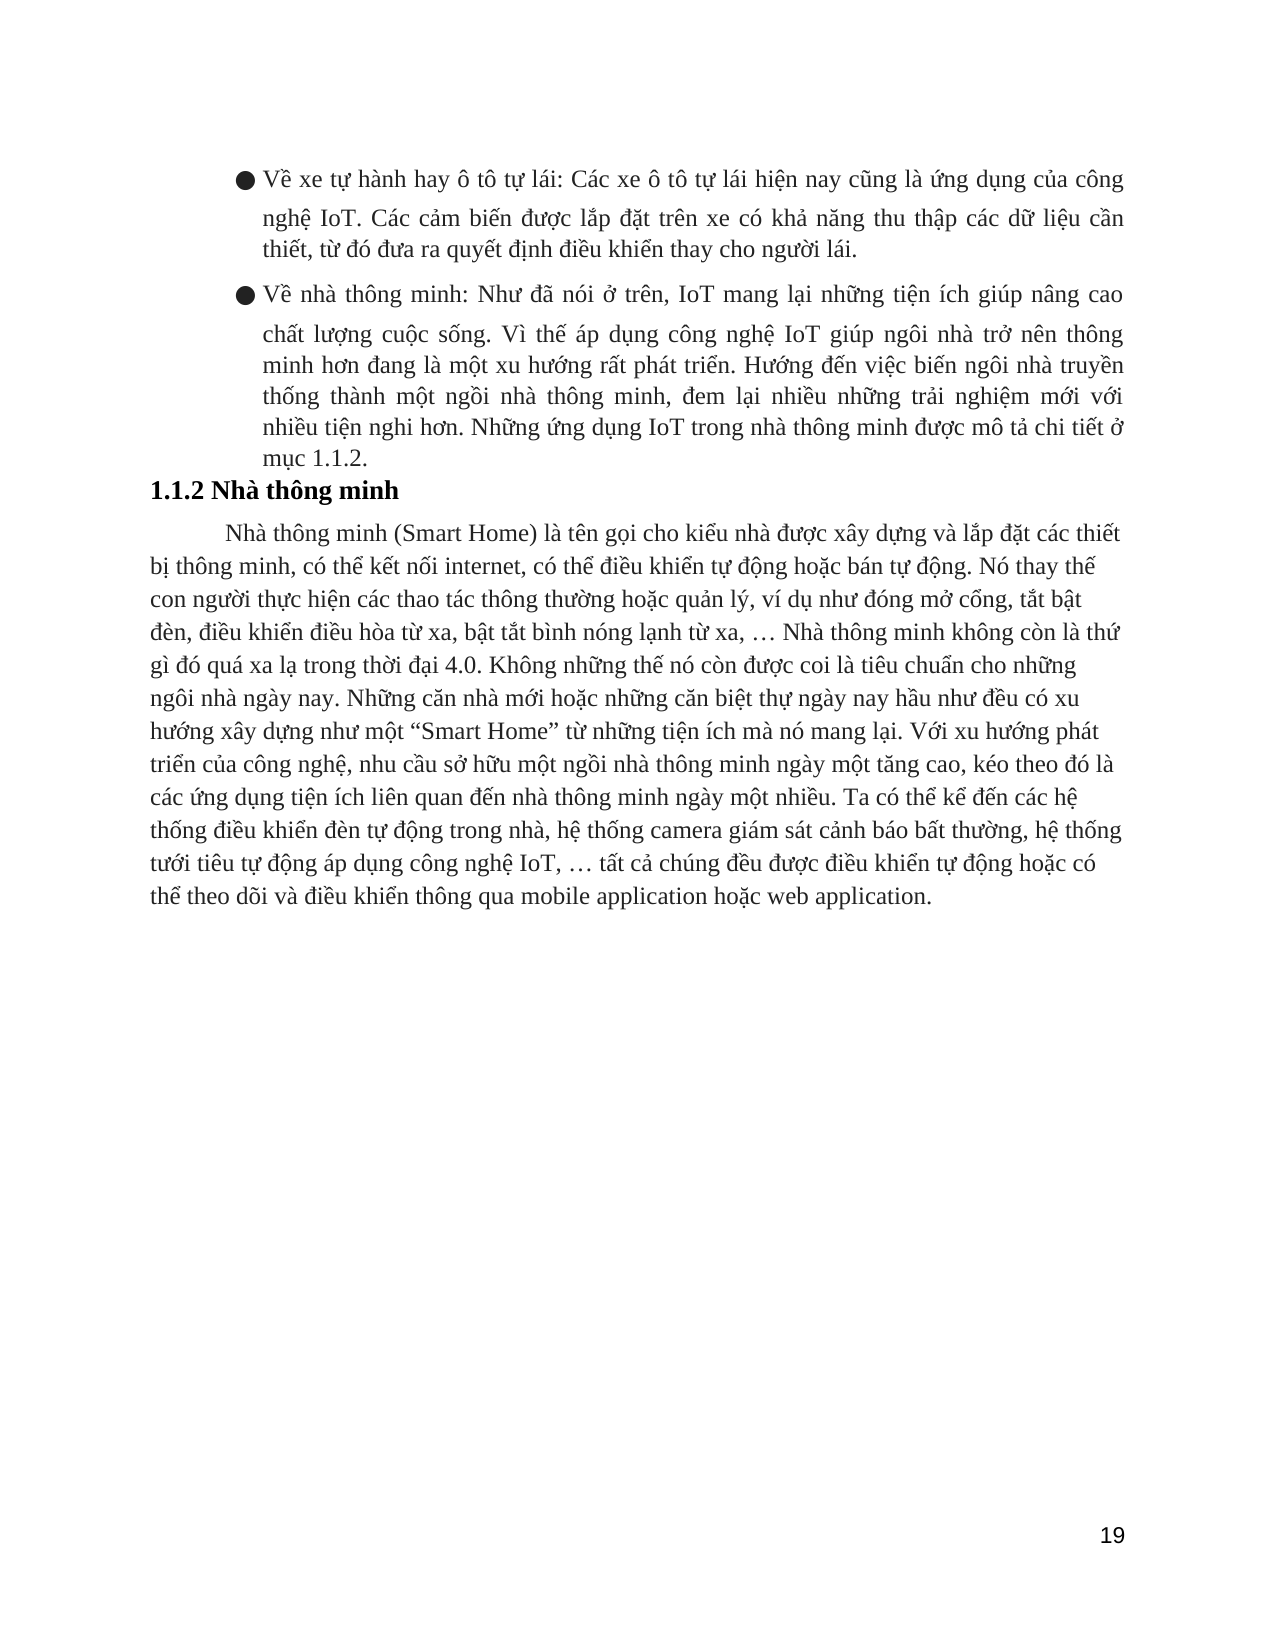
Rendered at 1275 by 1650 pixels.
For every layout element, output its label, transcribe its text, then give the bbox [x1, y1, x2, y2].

subtitle 1.1.2 Nhà thông minh [150, 474, 1125, 506]
list Về nhà thông minh: Như đã nói ở trên, IoT mang lại những tiện ích giúp nâng cao chất lượng cuộc sống. Vì thế áp dụng công nghệ IoT giúp ngôi nhà trở nên thông minh hơn đang là một xu hướng rất phát triển. Hướng đến việc biến ngôi nhà truyền thống thành một ngồi nhà thông minh, đem lại nhiều những trải nghiệm mới với nhiều tiện nghi hơn. Những ứng dụng IoT trong nhà thông minh được mô tả chi tiết ở mục 1.1.2. [234, 266, 1125, 472]
list Về xe tự hành hay ô tô tự lái: Các xe ô tô tự lái hiện nay cũng là ứng dụng của công nghệ IoT. Các cảm biến được lắp đặt trên xe có khả năng thu thập các dữ liệu cần thiết, từ đó đưa ra quyết định điều khiển thay cho người lái. [234, 150, 1125, 263]
text Nhà thông minh (Smart Home) là tên gọi cho kiểu nhà được xây dựng và lắp đặt các thiết bị thông minh, có thể kết nối internet, có thể điều khiển tự động hoặc bán tự động. Nó thay thế con người thực hiện các thao tác thông thường hoặc quản lý, ví dụ như đóng mở cổng, tắt bật đèn, điều khiển điều hòa từ xa, bật tắt bình nóng lạnh từ xa, … Nhà thông minh không còn là thứ gì đó quá xa lạ trong thời đại 4.0. Không những thế nó còn được coi là tiêu chuẩn cho những ngôi nhà ngày nay. Những căn nhà mới hoặc những căn biệt thự ngày nay hầu như đều có xu hướng xây dựng như một “Smart Home” từ những tiện ích mà nó mang lại. Với xu hướng phát triển của công nghệ, nhu cầu sở hữu một ngồi nhà thông minh ngày một tăng cao, kéo theo đó là các ứng dụng tiện ích liên quan đến nhà thông minh ngày một nhiều. Ta có thể kể đến các hệ thống điều khiển đèn tự động trong nhà, hệ thống camera giám sát cảnh báo bất thường, hệ thống tưới tiêu tự động áp dụng công nghệ IoT, … tất cả chúng đều được điều khiển tự động hoặc có thể theo dõi và điều khiển thông qua mobile application hoặc web application. [150, 518, 1125, 910]
